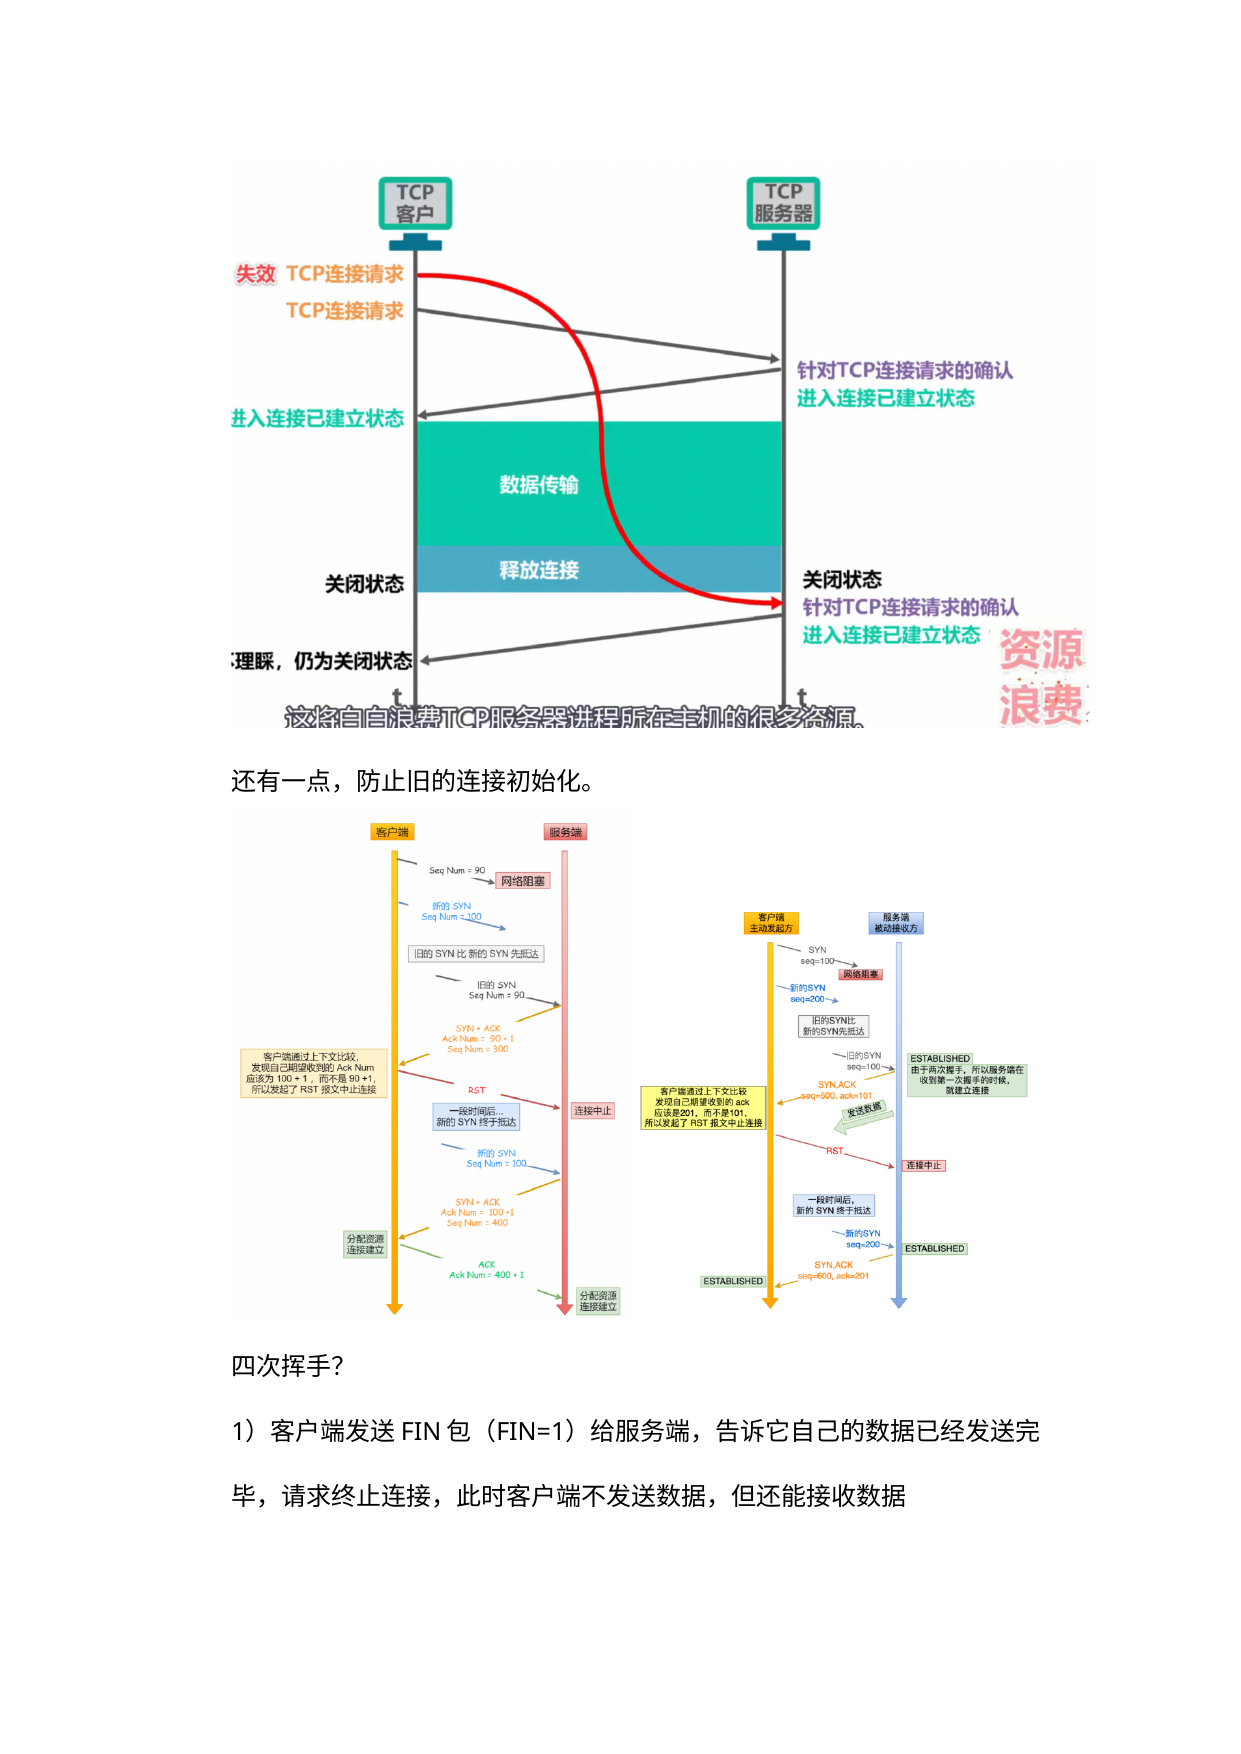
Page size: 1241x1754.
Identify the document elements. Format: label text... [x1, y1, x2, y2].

list 四次挥手？ [231, 1332, 1053, 1397]
list 1）客户端发送FIN包（FIN=1）给服务端，告诉它自己的数据已经发送完毕，请求终止连接，此时客户端不发送数据，但还能接收数据 [231, 1397, 1053, 1527]
picture [231, 812, 1033, 1320]
list 还有一点，防止旧的连接初始化。 [231, 747, 1053, 812]
picture [231, 162, 1097, 728]
